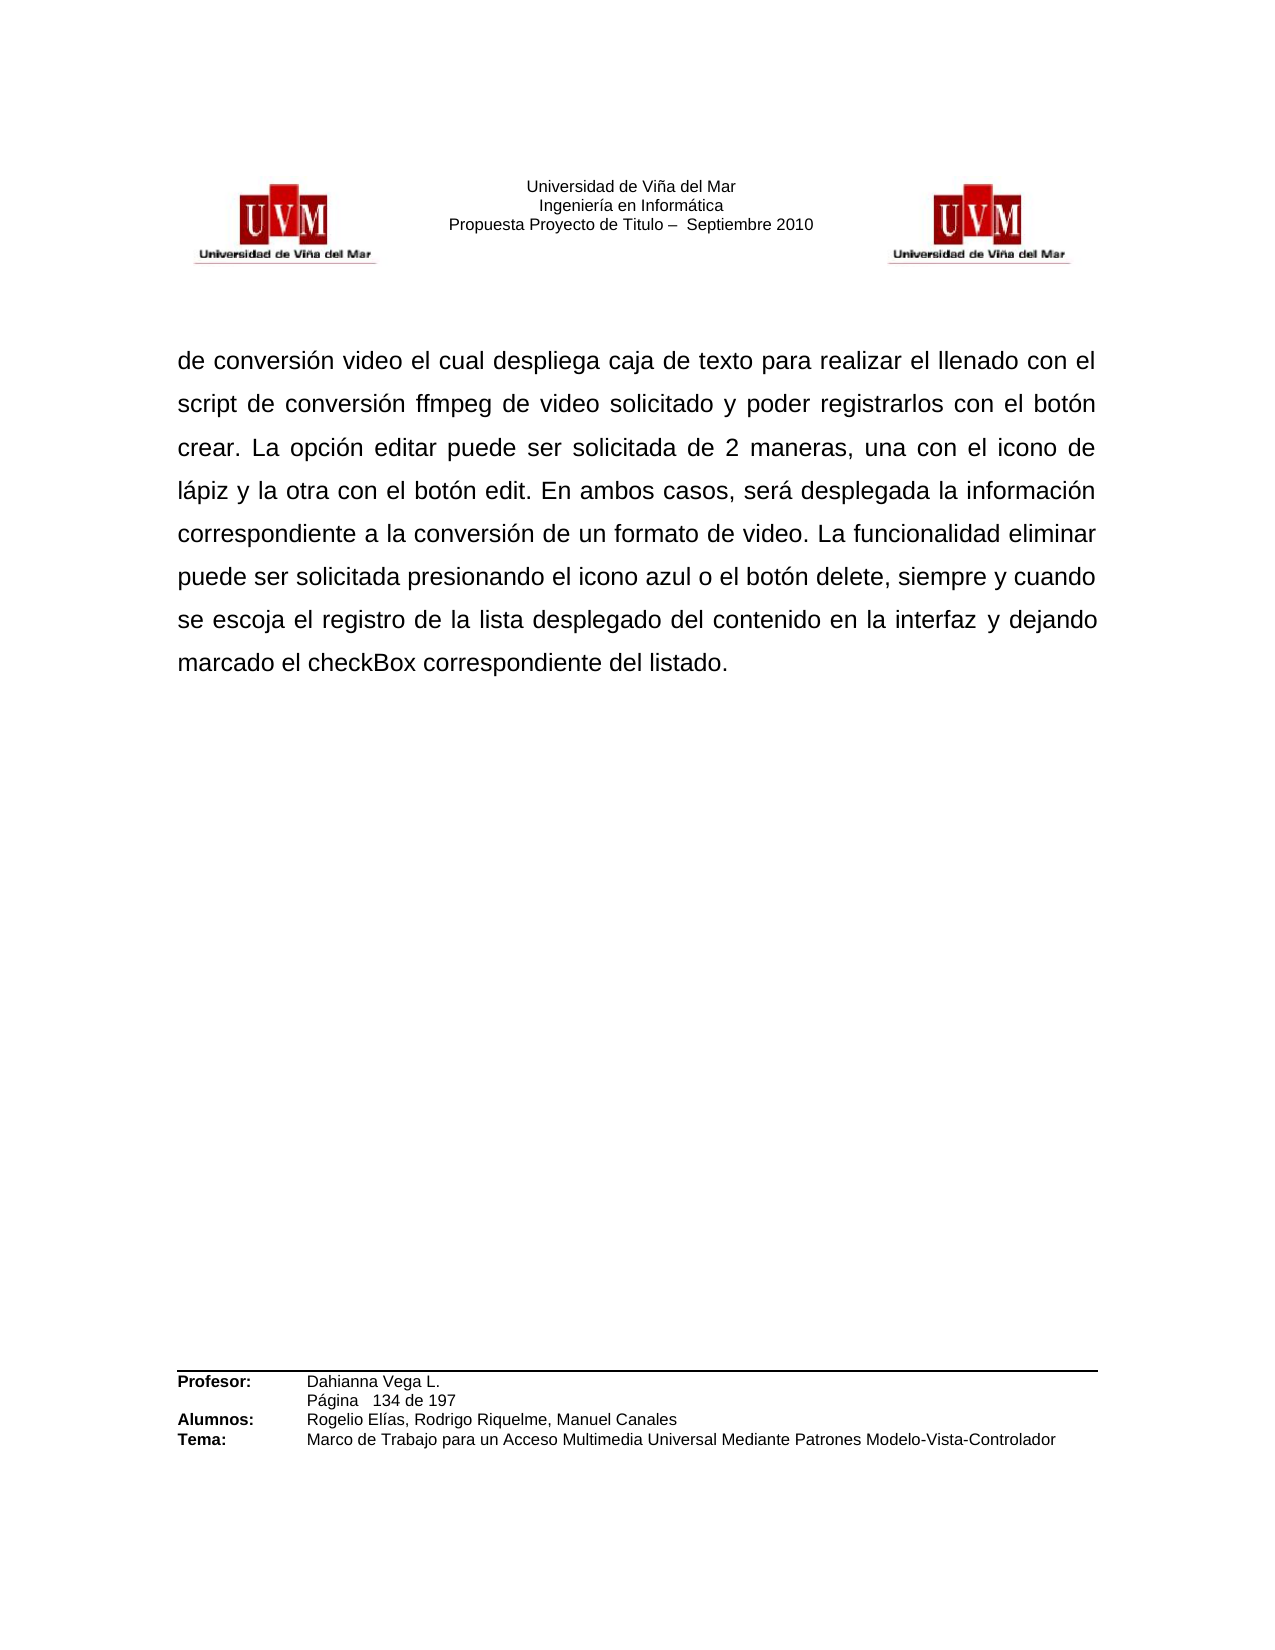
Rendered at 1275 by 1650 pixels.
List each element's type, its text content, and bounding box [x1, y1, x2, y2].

picture [871, 176, 1084, 267]
picture [177, 176, 390, 267]
